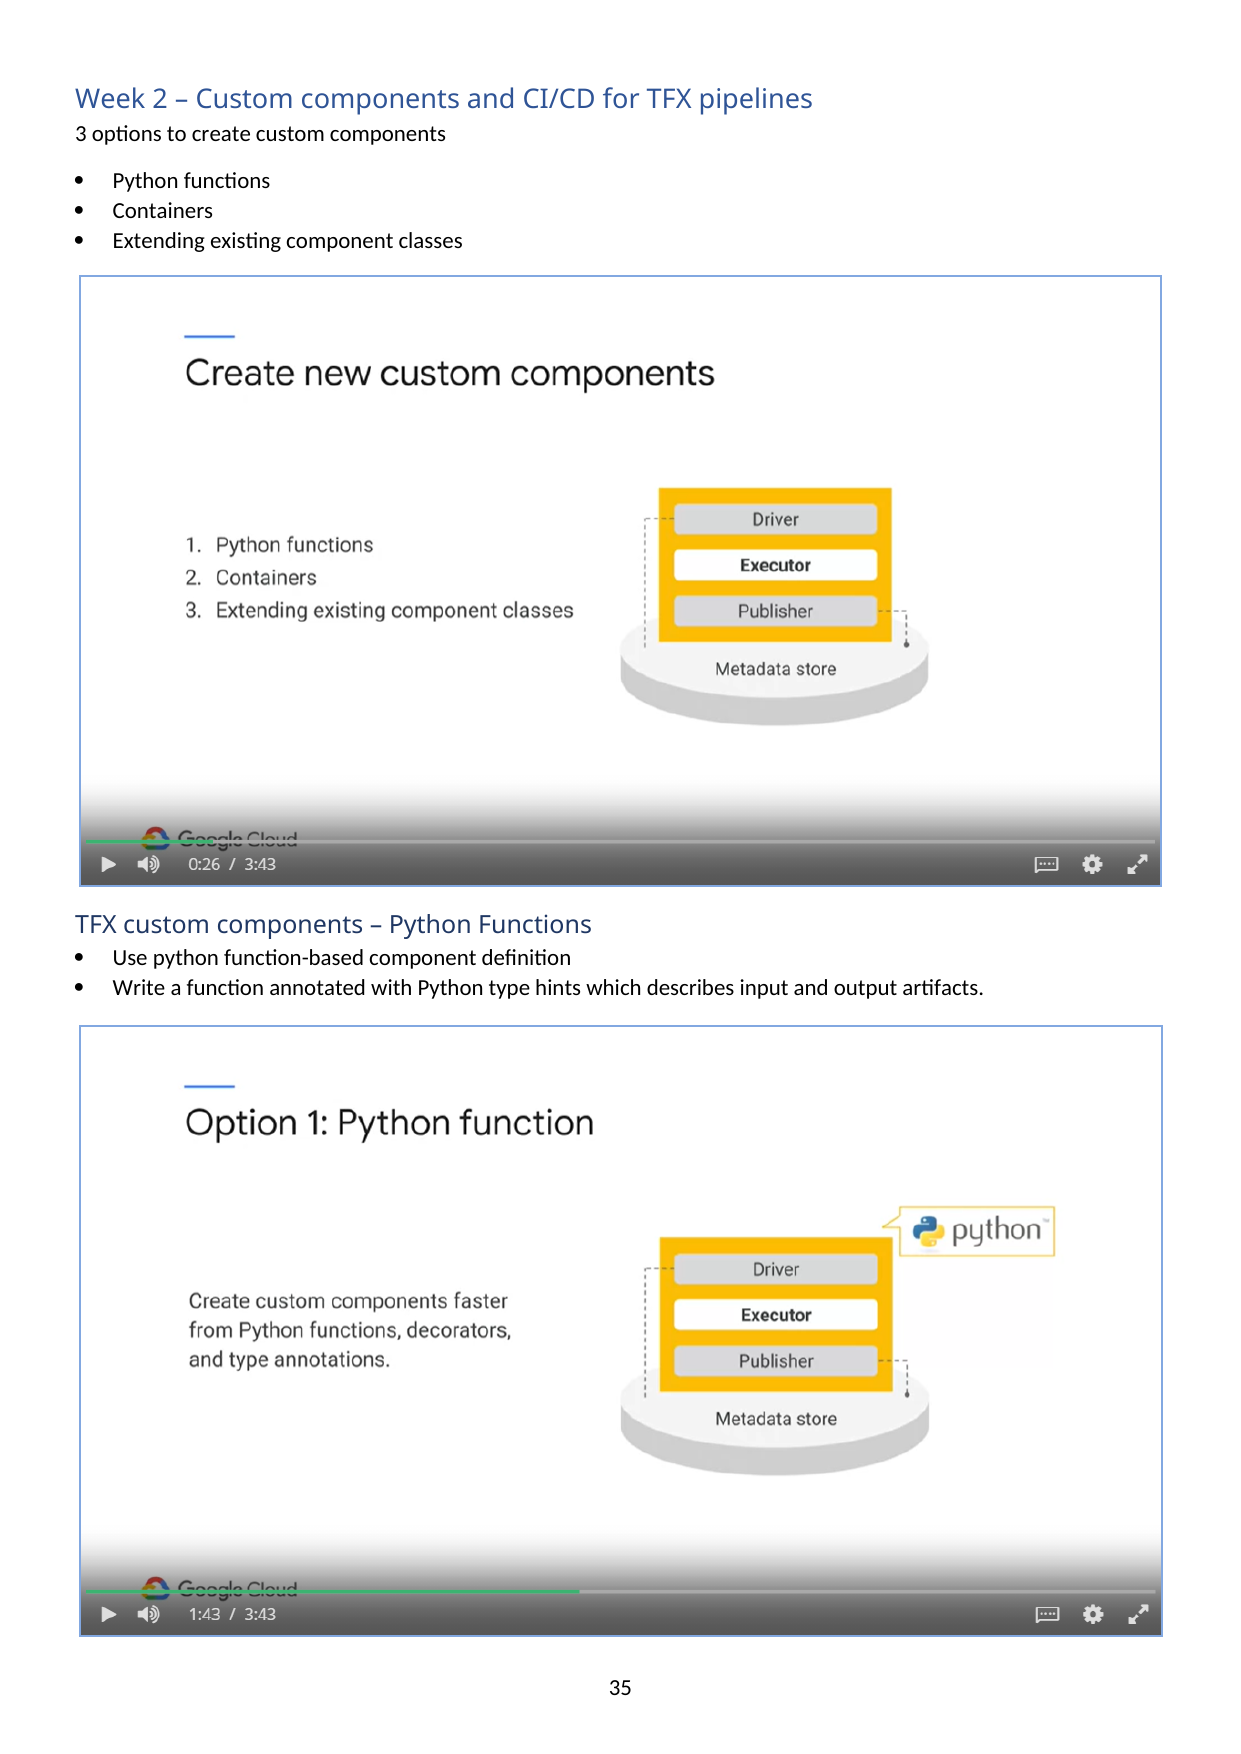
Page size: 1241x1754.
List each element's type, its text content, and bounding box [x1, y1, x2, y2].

list Containers [75, 196, 1165, 224]
subtitle Week 2 – Custom components and CI/CD for TFX pipelines [75, 79, 1165, 116]
picture [75, 273, 1166, 888]
list Extending existing component classes [75, 226, 1165, 254]
list Use python function-based component definition [75, 943, 1165, 971]
list Write a function annotated with Python type hints which describes input and output artifacts. [75, 973, 1165, 1001]
text 3 options to create custom components [75, 119, 1165, 147]
picture [75, 1020, 1166, 1638]
subtitle TFX custom components – Python Functions [75, 906, 1165, 940]
list Python functions [75, 166, 1165, 194]
